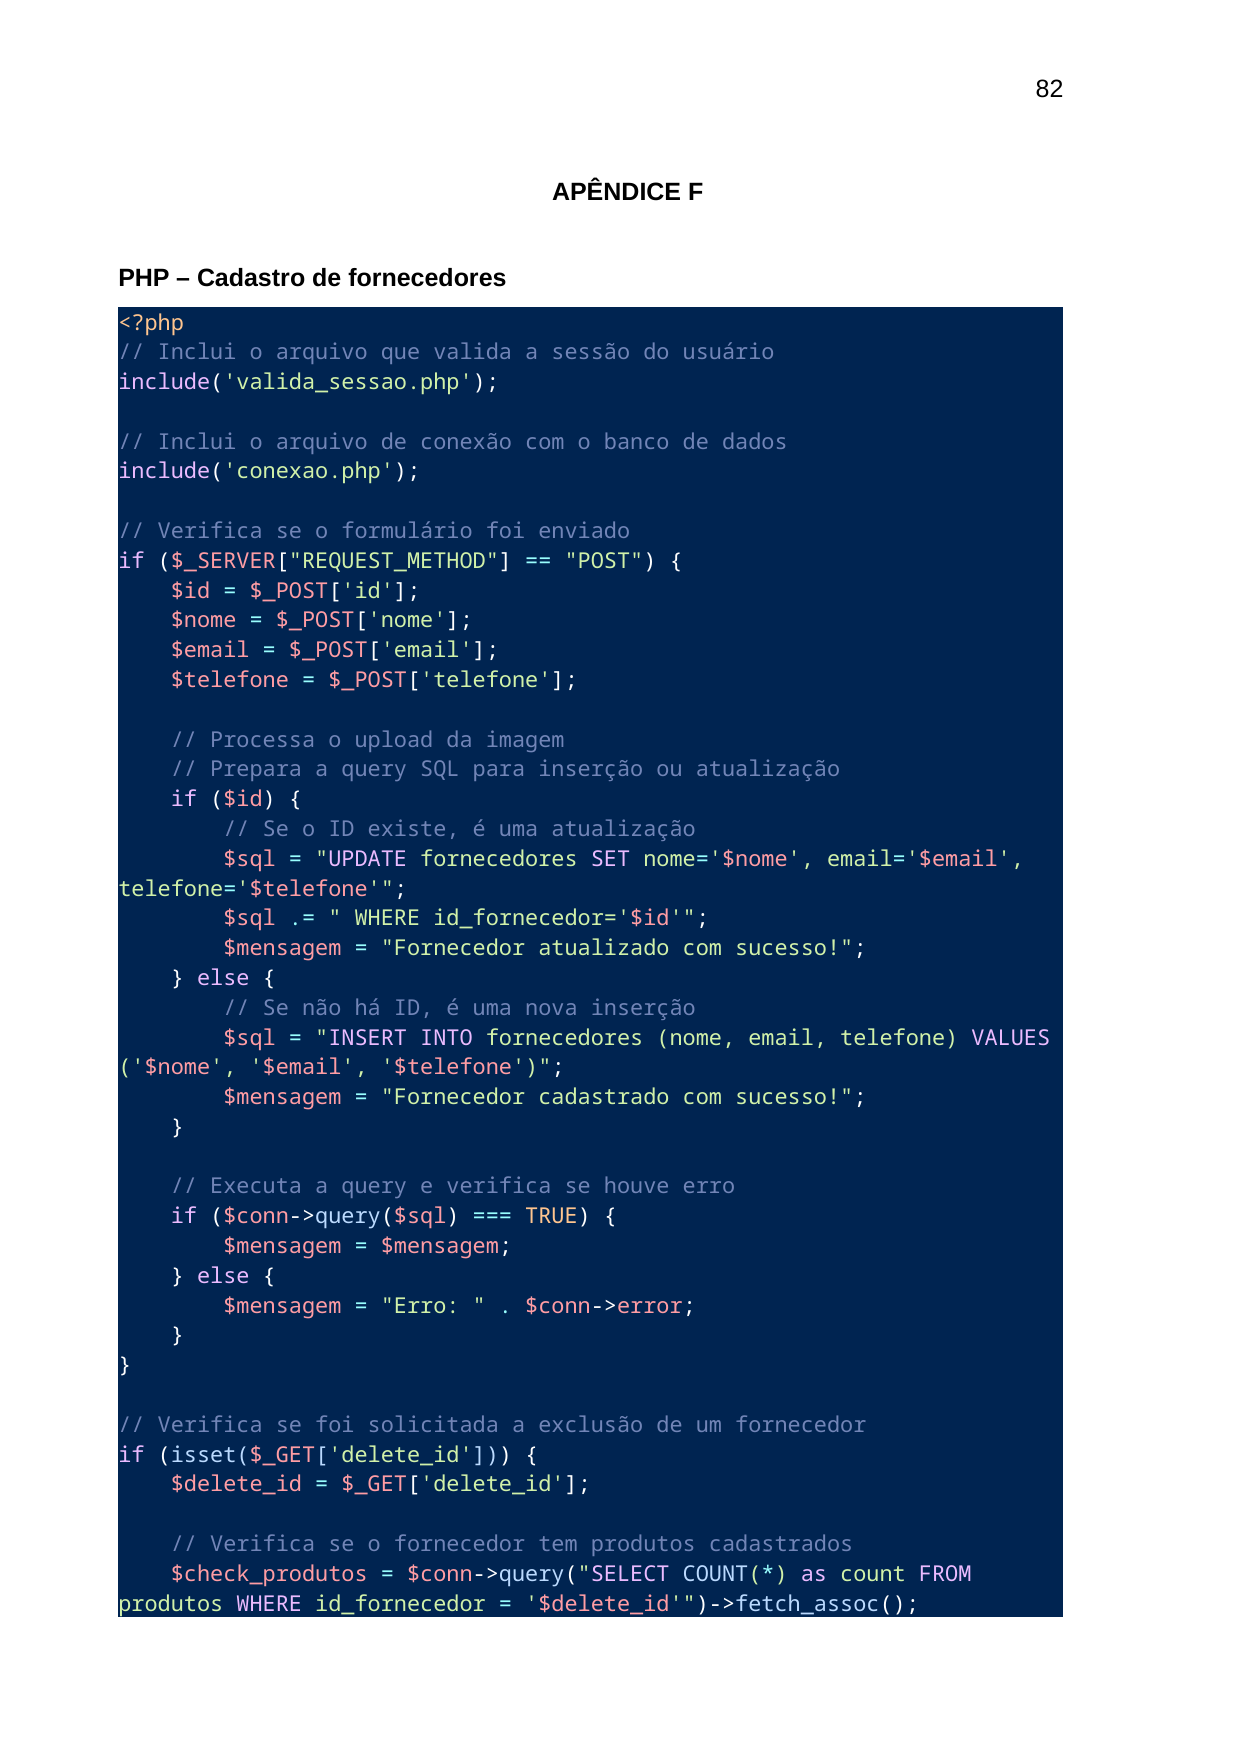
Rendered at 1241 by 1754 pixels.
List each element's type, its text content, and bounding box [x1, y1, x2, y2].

text // Se o ID existe, é uma atualização [118, 813, 1063, 843]
text include('valida_sessao.php'); [118, 366, 1063, 396]
text PHP – Cadastro de fornecedores [118, 263, 1063, 292]
text // Inclui o arquivo que valida a sessão do usuário [118, 336, 1063, 366]
text } [118, 1349, 1063, 1379]
text $nome = $_POST['nome']; [118, 604, 1063, 634]
text if ($id) { [118, 783, 1063, 813]
text } else { [118, 962, 1063, 992]
text // Processa o upload da imagem [118, 724, 1063, 753]
text // Verifica se o fornecedor tem produtos cadastrados [118, 1528, 1063, 1558]
text } [118, 1111, 1063, 1141]
text $check_produtos = $conn->query("SELECT COUNT(*) as count FROM produtos WHERE id_fornecedor = '$delete_id'")->fetch_assoc(); [118, 1558, 1063, 1617]
text $mensagem = "Erro: " . $conn->error; [118, 1290, 1063, 1319]
text <?php [118, 307, 1063, 336]
text // Prepara a query SQL para inserção ou atualização [118, 753, 1063, 783]
text $email = $_POST['email']; [118, 634, 1063, 664]
text // Executa a query e verifica se houve erro [118, 1171, 1063, 1200]
text if (isset($_GET['delete_id'])) { [118, 1439, 1063, 1468]
text $sql = "INSERT INTO fornecedores (nome, email, telefone) VALUES ('$nome', '$email', '$telefone')"; [118, 1022, 1063, 1081]
text // Se não há ID, é uma nova inserção [118, 992, 1063, 1022]
text include('conexao.php'); [118, 456, 1063, 485]
text } [118, 1319, 1063, 1349]
text $delete_id = $_GET['delete_id']; [118, 1468, 1063, 1498]
text $mensagem = "Fornecedor cadastrado com sucesso!"; [118, 1081, 1063, 1111]
text } else { [118, 1260, 1063, 1290]
text $mensagem = $mensagem; [118, 1230, 1063, 1260]
text // Verifica se foi solicitada a exclusão de um fornecedor [118, 1409, 1063, 1439]
text if ($conn->query($sql) === TRUE) { [118, 1200, 1063, 1230]
text // Inclui o arquivo de conexão com o banco de dados [118, 426, 1063, 456]
text APÊNDICE F [192, 177, 1063, 206]
text $mensagem = "Fornecedor atualizado com sucesso!"; [118, 932, 1063, 962]
text // Verifica se o formulário foi enviado [118, 515, 1063, 545]
text $telefone = $_POST['telefone']; [118, 664, 1063, 694]
text if ($_SERVER["REQUEST_METHOD"] == "POST") { [118, 545, 1063, 575]
text $id = $_POST['id']; [118, 575, 1063, 604]
text $sql .= " WHERE id_fornecedor='$id'"; [118, 902, 1063, 932]
text $sql = "UPDATE fornecedores SET nome='$nome', email='$email', telefone='$telefone'"; [118, 843, 1063, 902]
